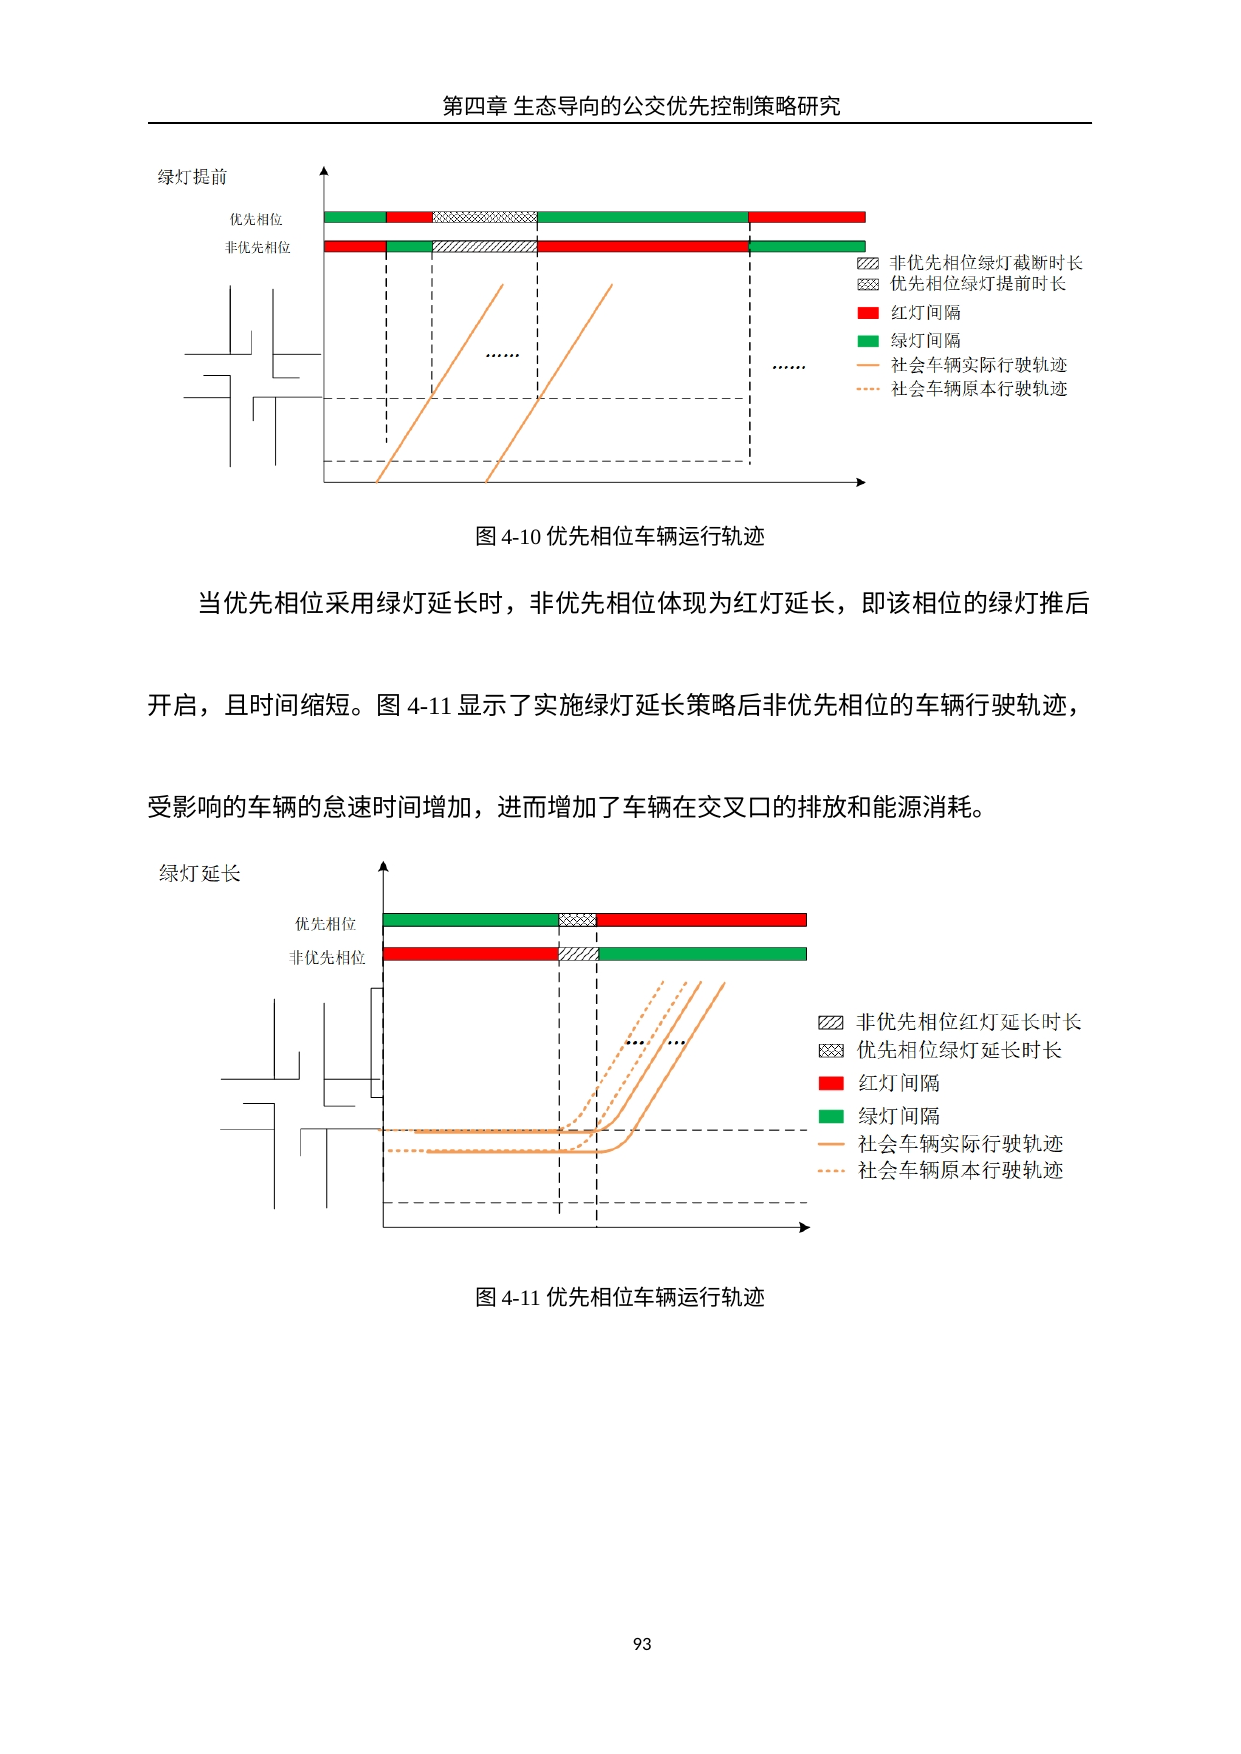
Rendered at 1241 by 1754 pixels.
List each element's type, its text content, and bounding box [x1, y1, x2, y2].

text 图4-11 优先相位车辆运行轨迹 [148, 1279, 1092, 1313]
text 当优先相位采用绿灯延长时，非优先相位体现为红灯延长，即该相位的绿灯推后开启，且时间缩短。图4-11显示了实施绿灯延长策略后非优先相位的车辆行驶轨迹，受影响的车辆的怠速时间增加，进而增加了车辆在交叉口的排放和能源消耗。 [148, 568, 1092, 839]
text 图4-10 优先相位车辆运行轨迹 [148, 518, 1092, 552]
picture [147, 163, 1093, 487]
picture [147, 857, 1093, 1233]
